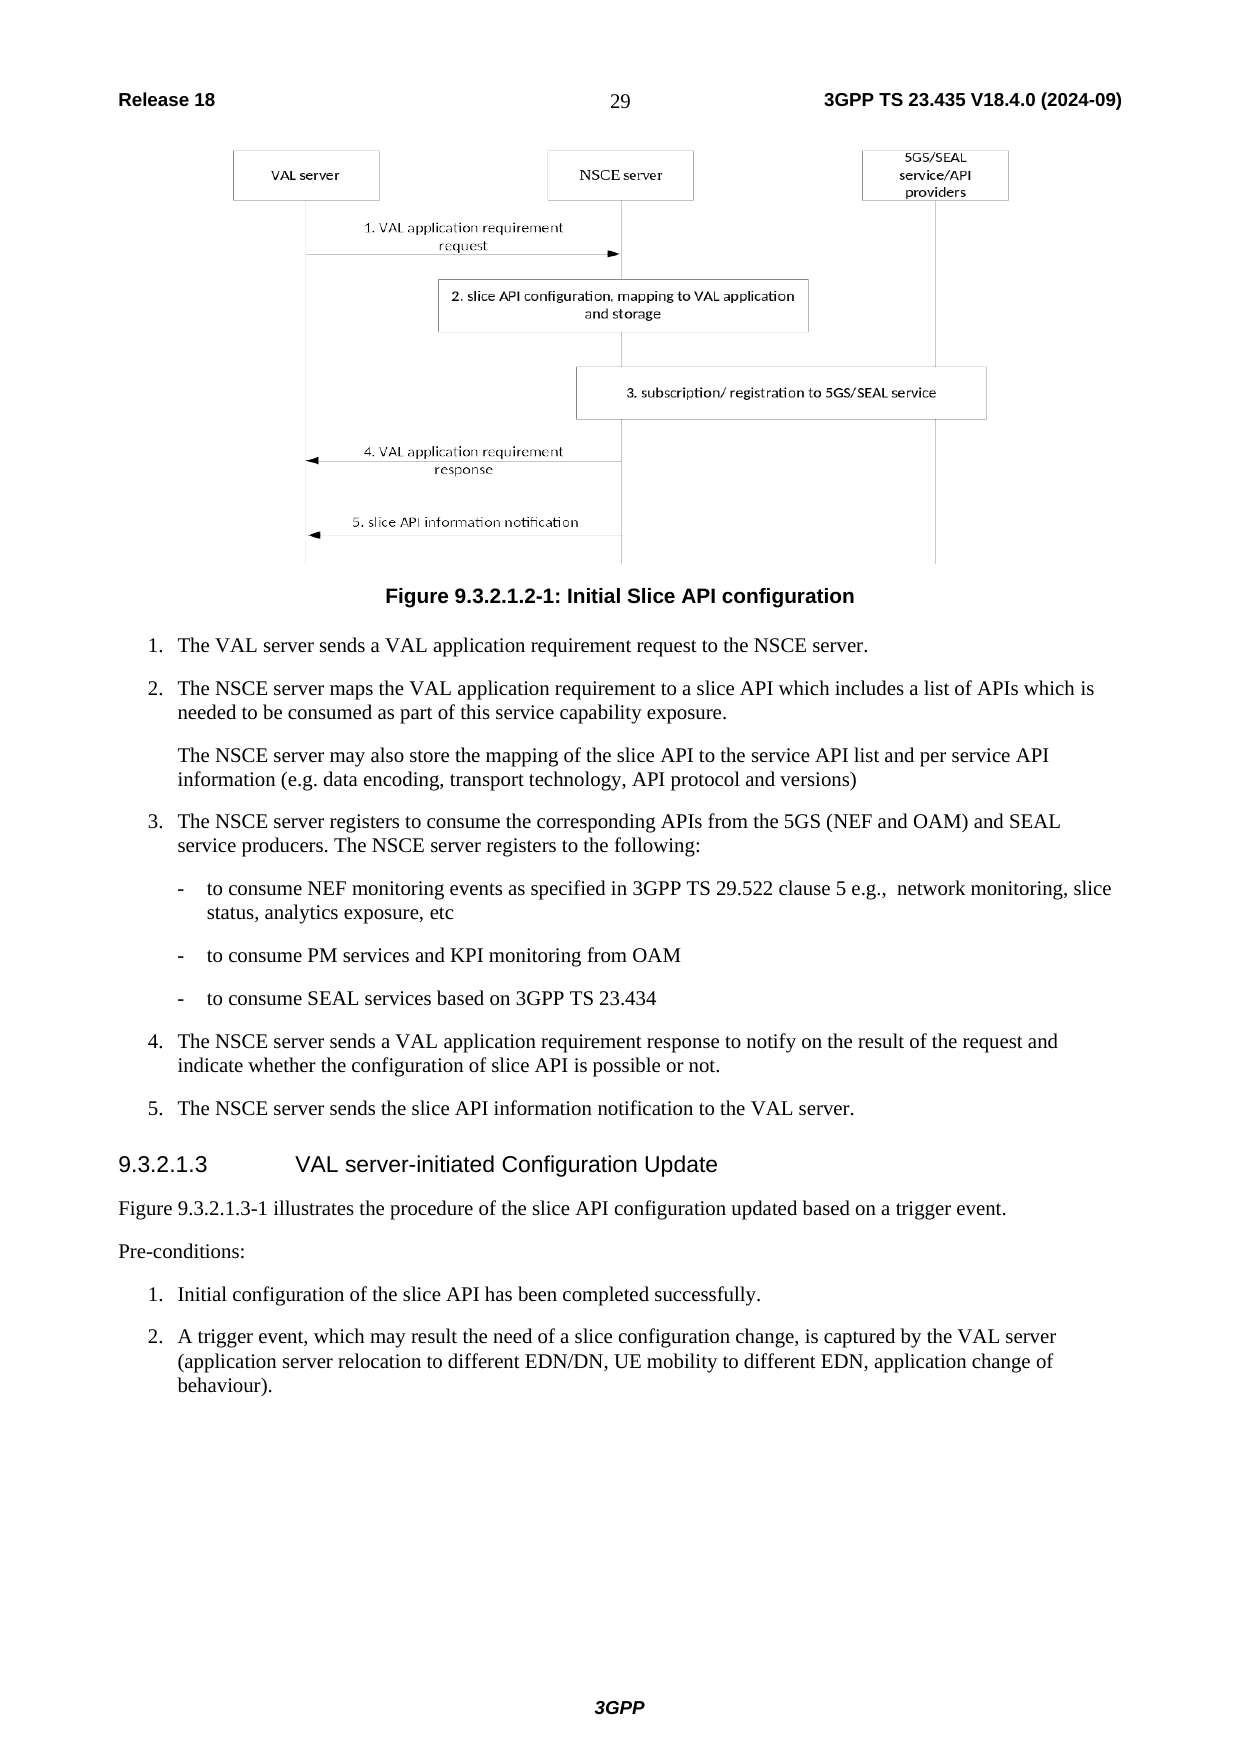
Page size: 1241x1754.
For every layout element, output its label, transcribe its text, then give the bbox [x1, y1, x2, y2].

text Figure 9.3.2.1.2-1: Initial Slice API configuration [118, 584, 1122, 608]
text 3. The NSCE server registers to consume the corresponding APIs from the 5GS (NEF and OAM) and SEAL service producers. The NSCE server registers to the following: [148, 809, 1122, 857]
text Figure 9.3.2.1.3-1 illustrates the procedure of the slice API configuration updated based on a trigger event. [118, 1196, 1122, 1220]
text 2. A trigger event, which may result the need of a slice configuration change, is captured by the VAL server (application server relocation to different EDN/DN, UE mobility to different EDN, application change of behaviour). [148, 1324, 1122, 1397]
text - to consume NEF monitoring events as specified in 3GPP TS 29.522 clause 5 e.g., network monitoring, slice status, analytics exposure, etc [177, 876, 1122, 924]
text 5. The NSCE server sends the slice API information notification to the VAL server. [148, 1096, 1122, 1120]
text - to consume PM services and KPI monitoring from OAM [177, 943, 1122, 967]
subtitle 9.3.2.1.3 VAL server-initiated Configuration Update [118, 1151, 1122, 1177]
text - to consume SEAL services based on 3GPP TS 23.434 [177, 986, 1122, 1010]
text 1. The VAL server sends a VAL application requirement request to the NSCE server. [148, 633, 1122, 657]
text 4. The NSCE server sends a VAL application requirement response to notify on the result of the request and indicate whether the configuration of slice API is possible or not. [148, 1029, 1122, 1077]
text 1. Initial configuration of the slice API has been completed successfully. [148, 1282, 1122, 1306]
text The NSCE server may also store the mapping of the slice API to the service API list and per service API information (e.g. data encoding, transport technology, API protocol and versions) [177, 742, 1122, 791]
text Pre-conditions: [118, 1239, 1122, 1263]
text 2. The NSCE server maps the VAL application requirement to a slice API which includes a list of APIs which is needed to be consumed as part of this service capability exposure. [148, 676, 1122, 724]
